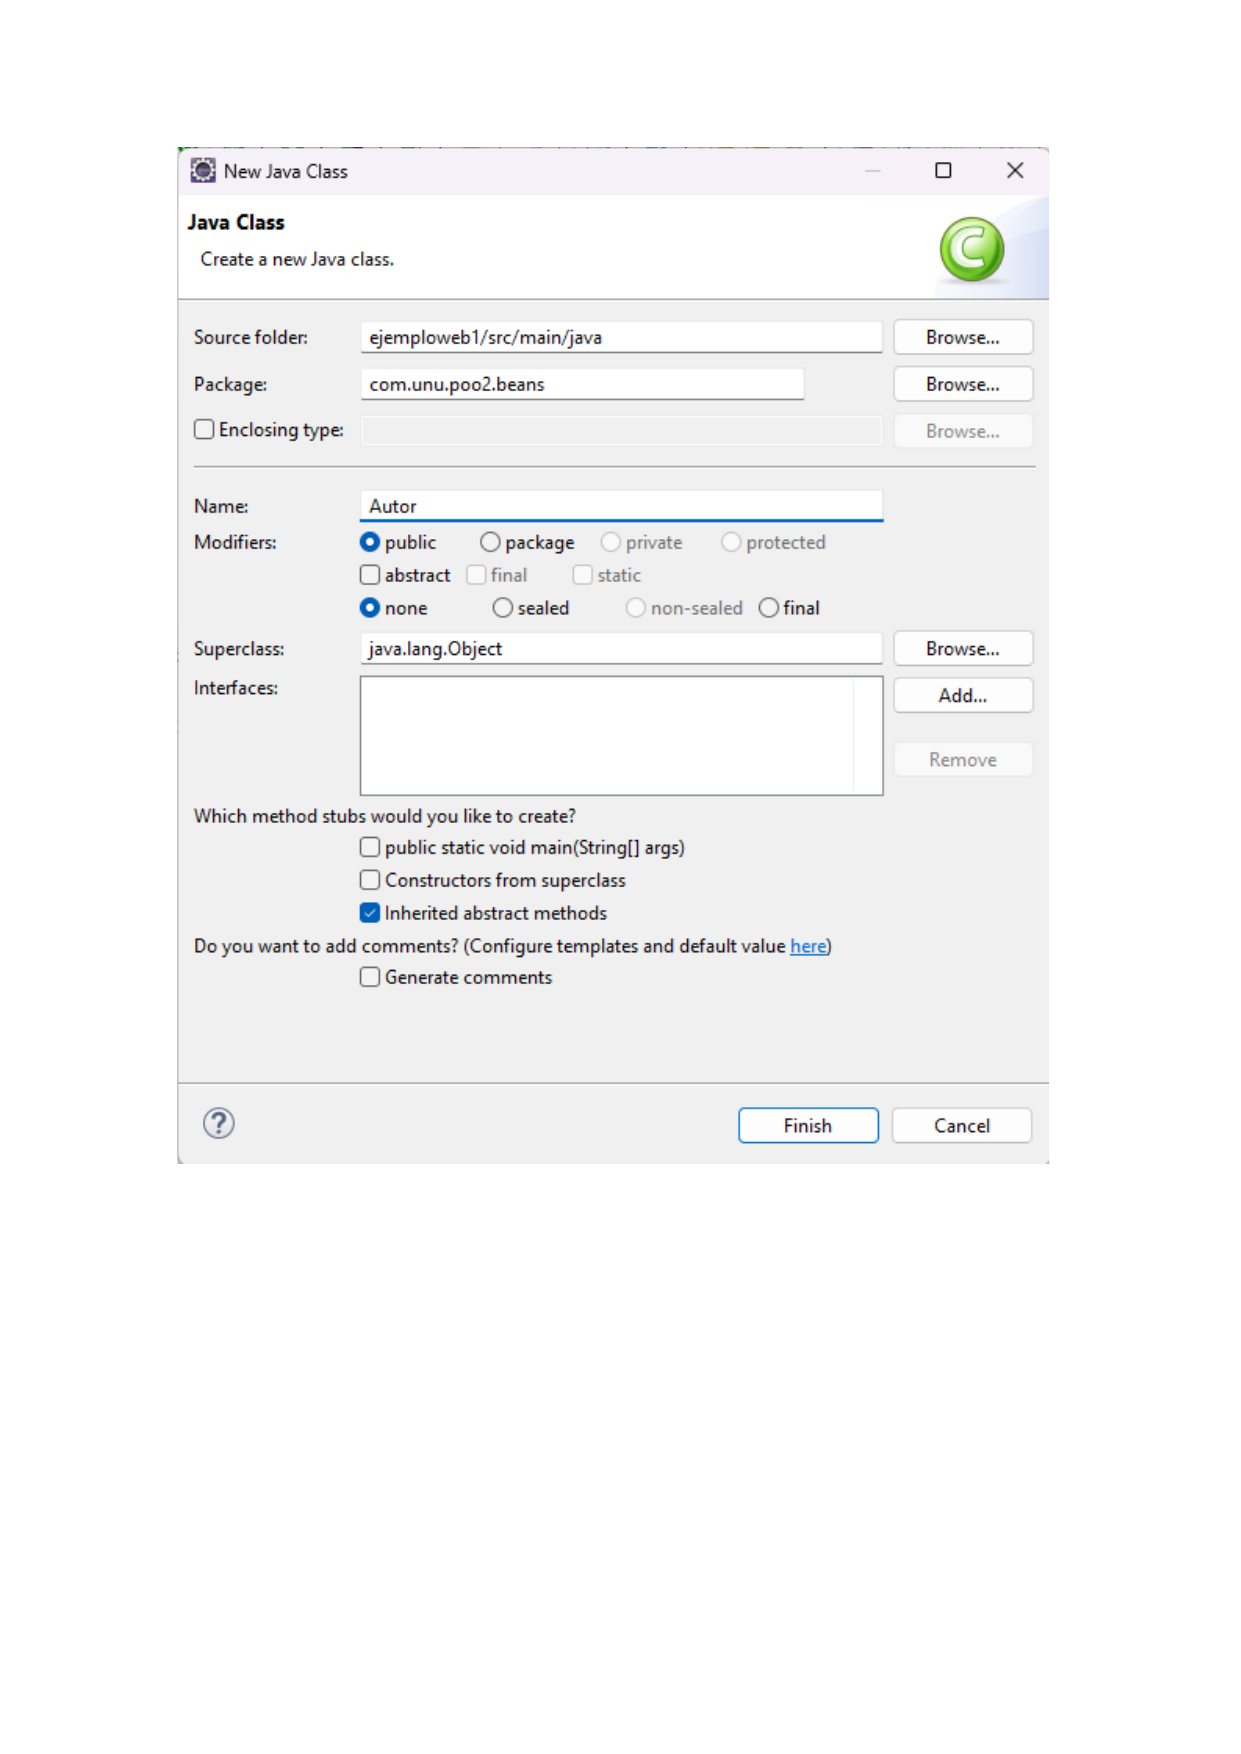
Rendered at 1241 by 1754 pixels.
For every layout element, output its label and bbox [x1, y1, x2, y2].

picture [177, 147, 1050, 1164]
